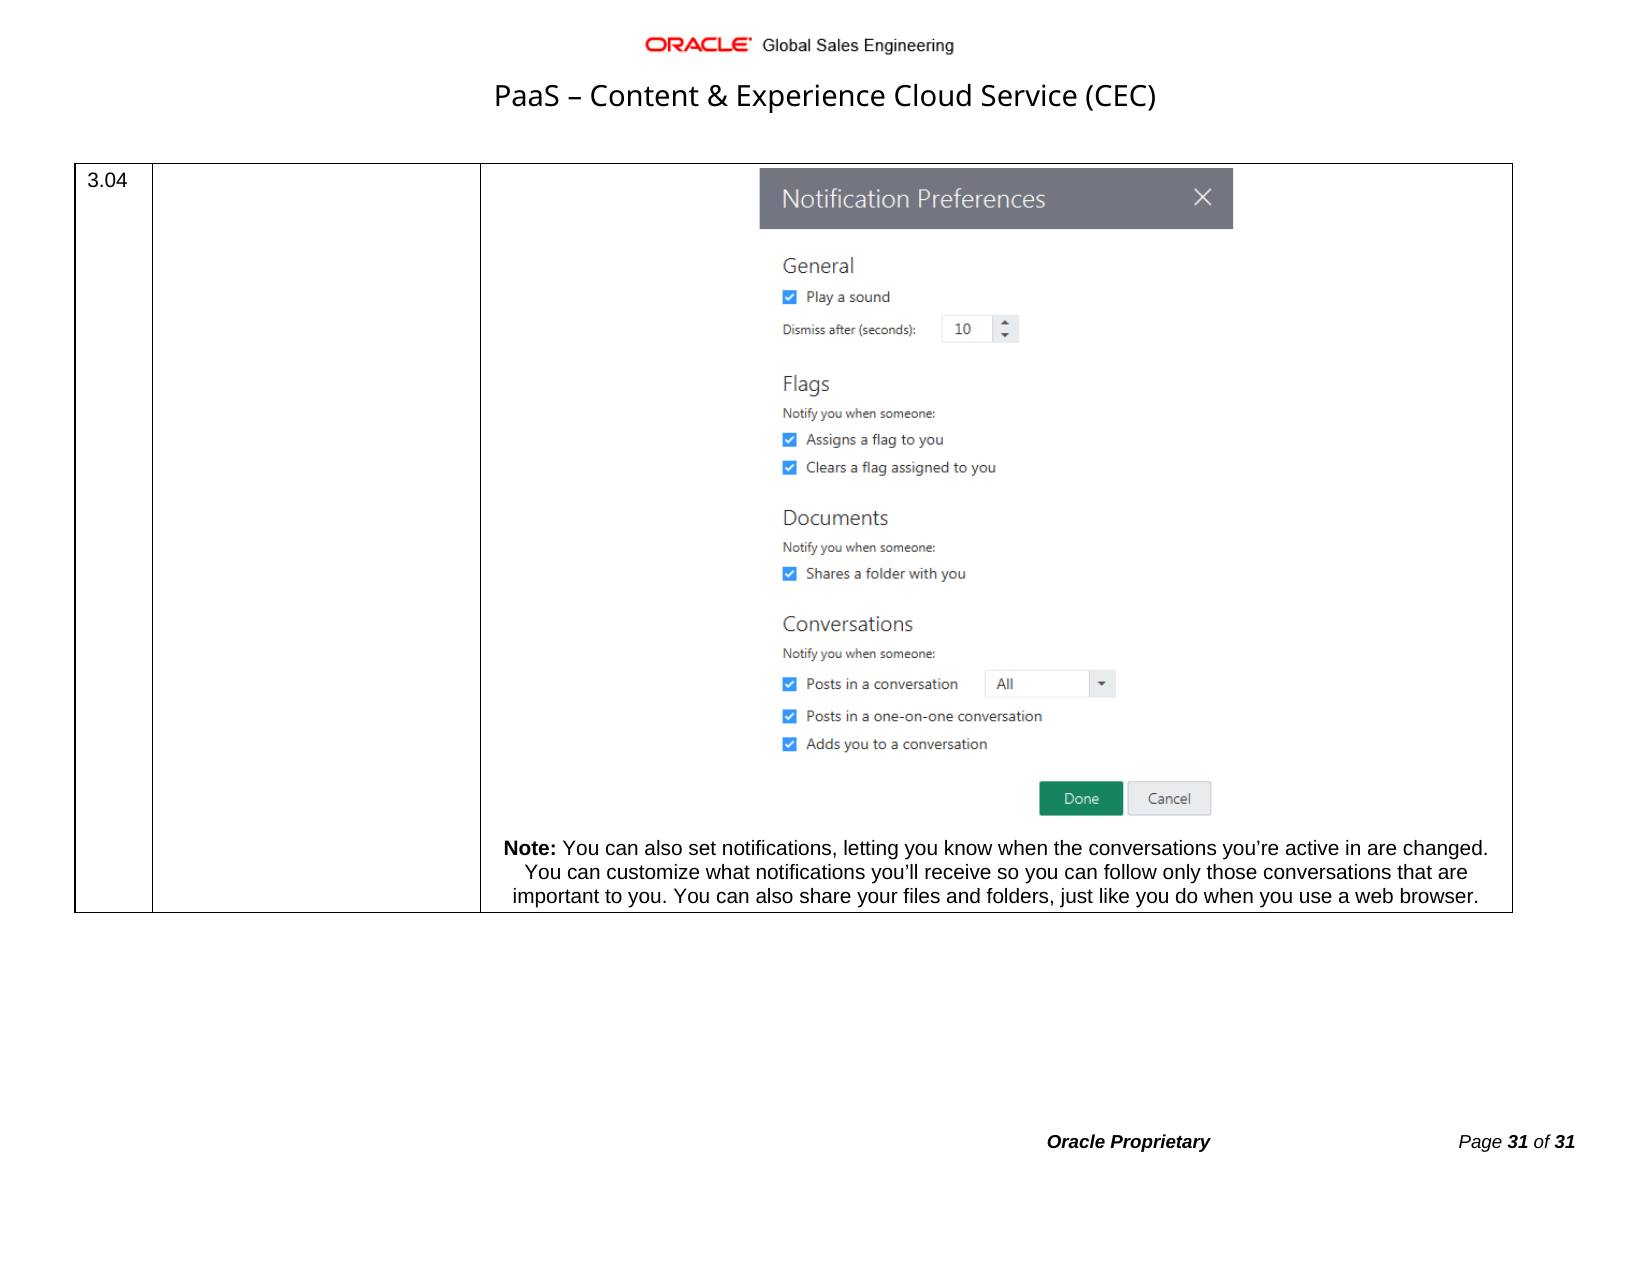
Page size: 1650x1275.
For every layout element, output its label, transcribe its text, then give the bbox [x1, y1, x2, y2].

picture [759, 168, 1234, 836]
picture [641, 31, 961, 67]
table_cell 3.04 [76, 164, 152, 912]
table_cell Note: You can also set notifications, letting you know when the conversations you’re active in are changed. You can customize what notifications you’ll receive so you can follow only those conversations that are important to you. You can also share your files and folders, just like you do when you use a web browser. [481, 164, 1512, 912]
table_cell [153, 164, 480, 912]
